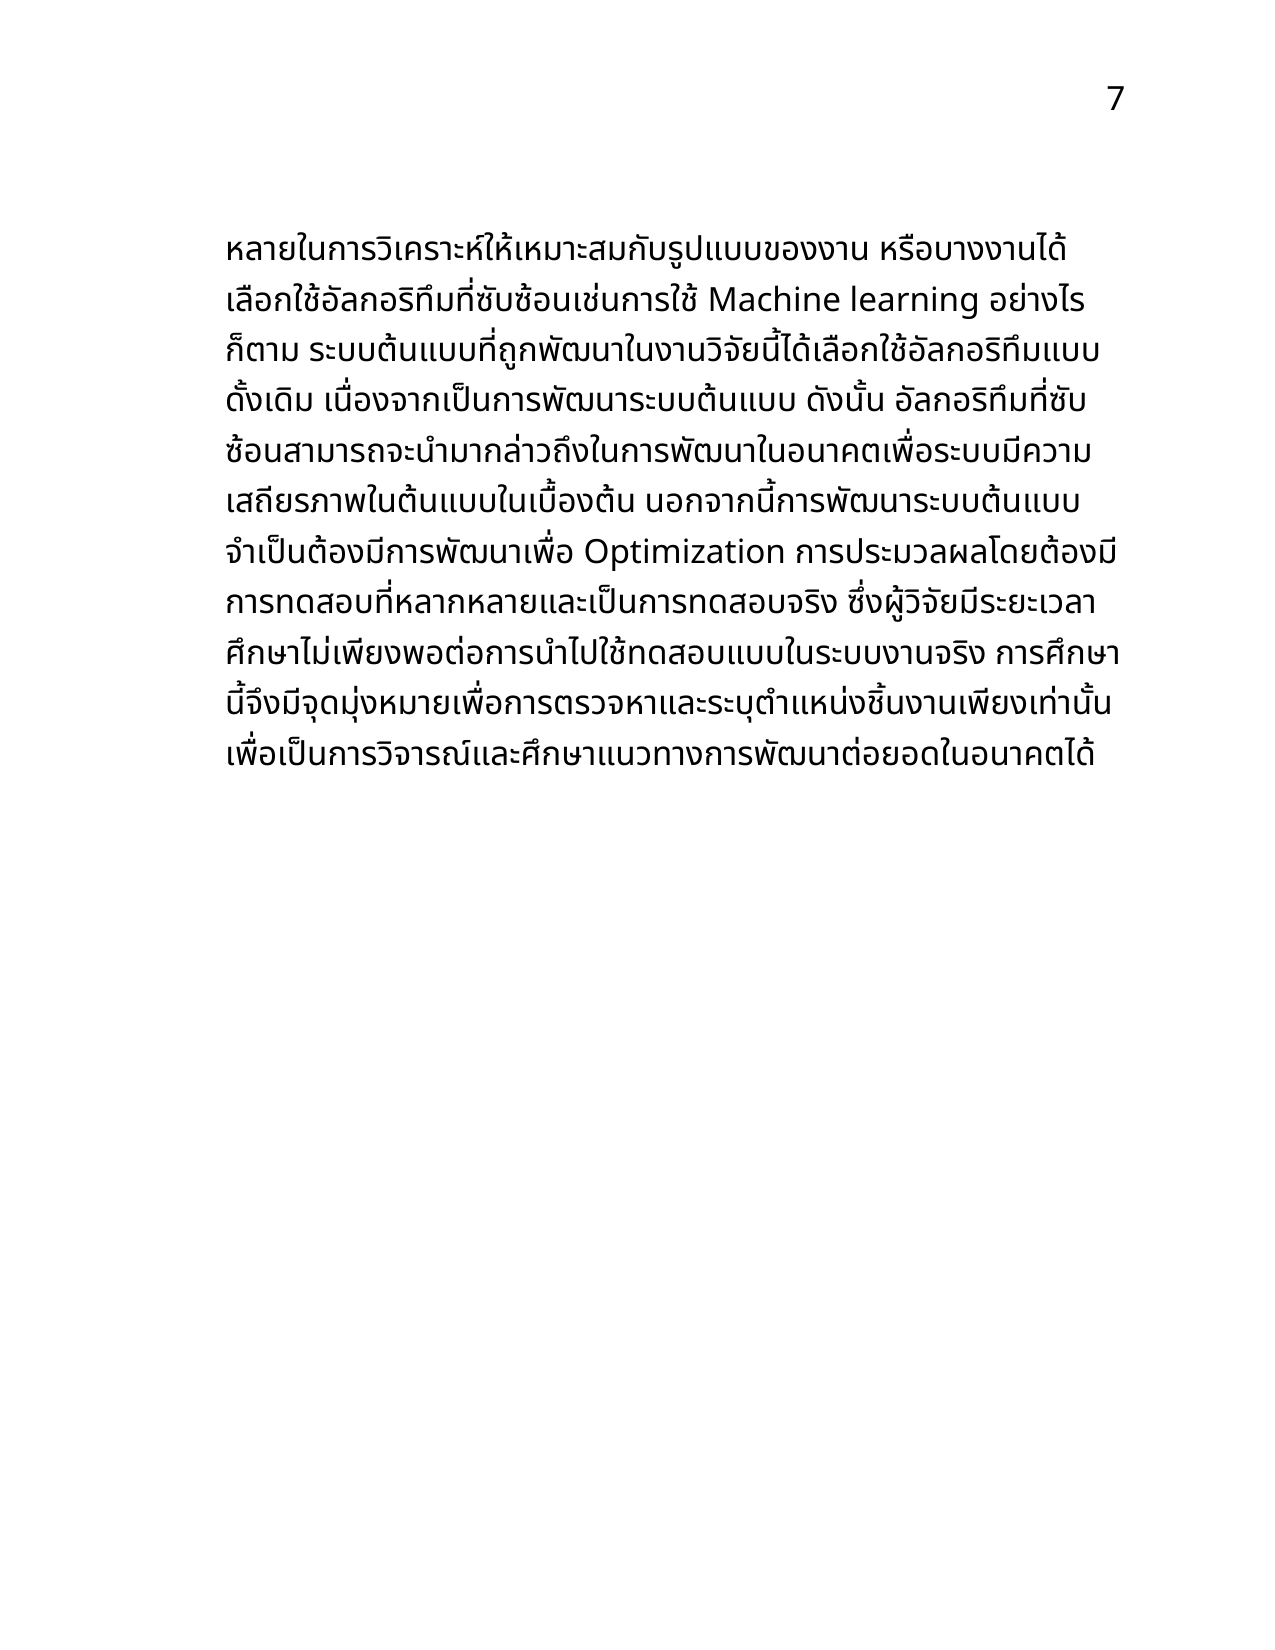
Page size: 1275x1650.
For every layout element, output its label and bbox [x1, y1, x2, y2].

text [225, 225, 1125, 780]
